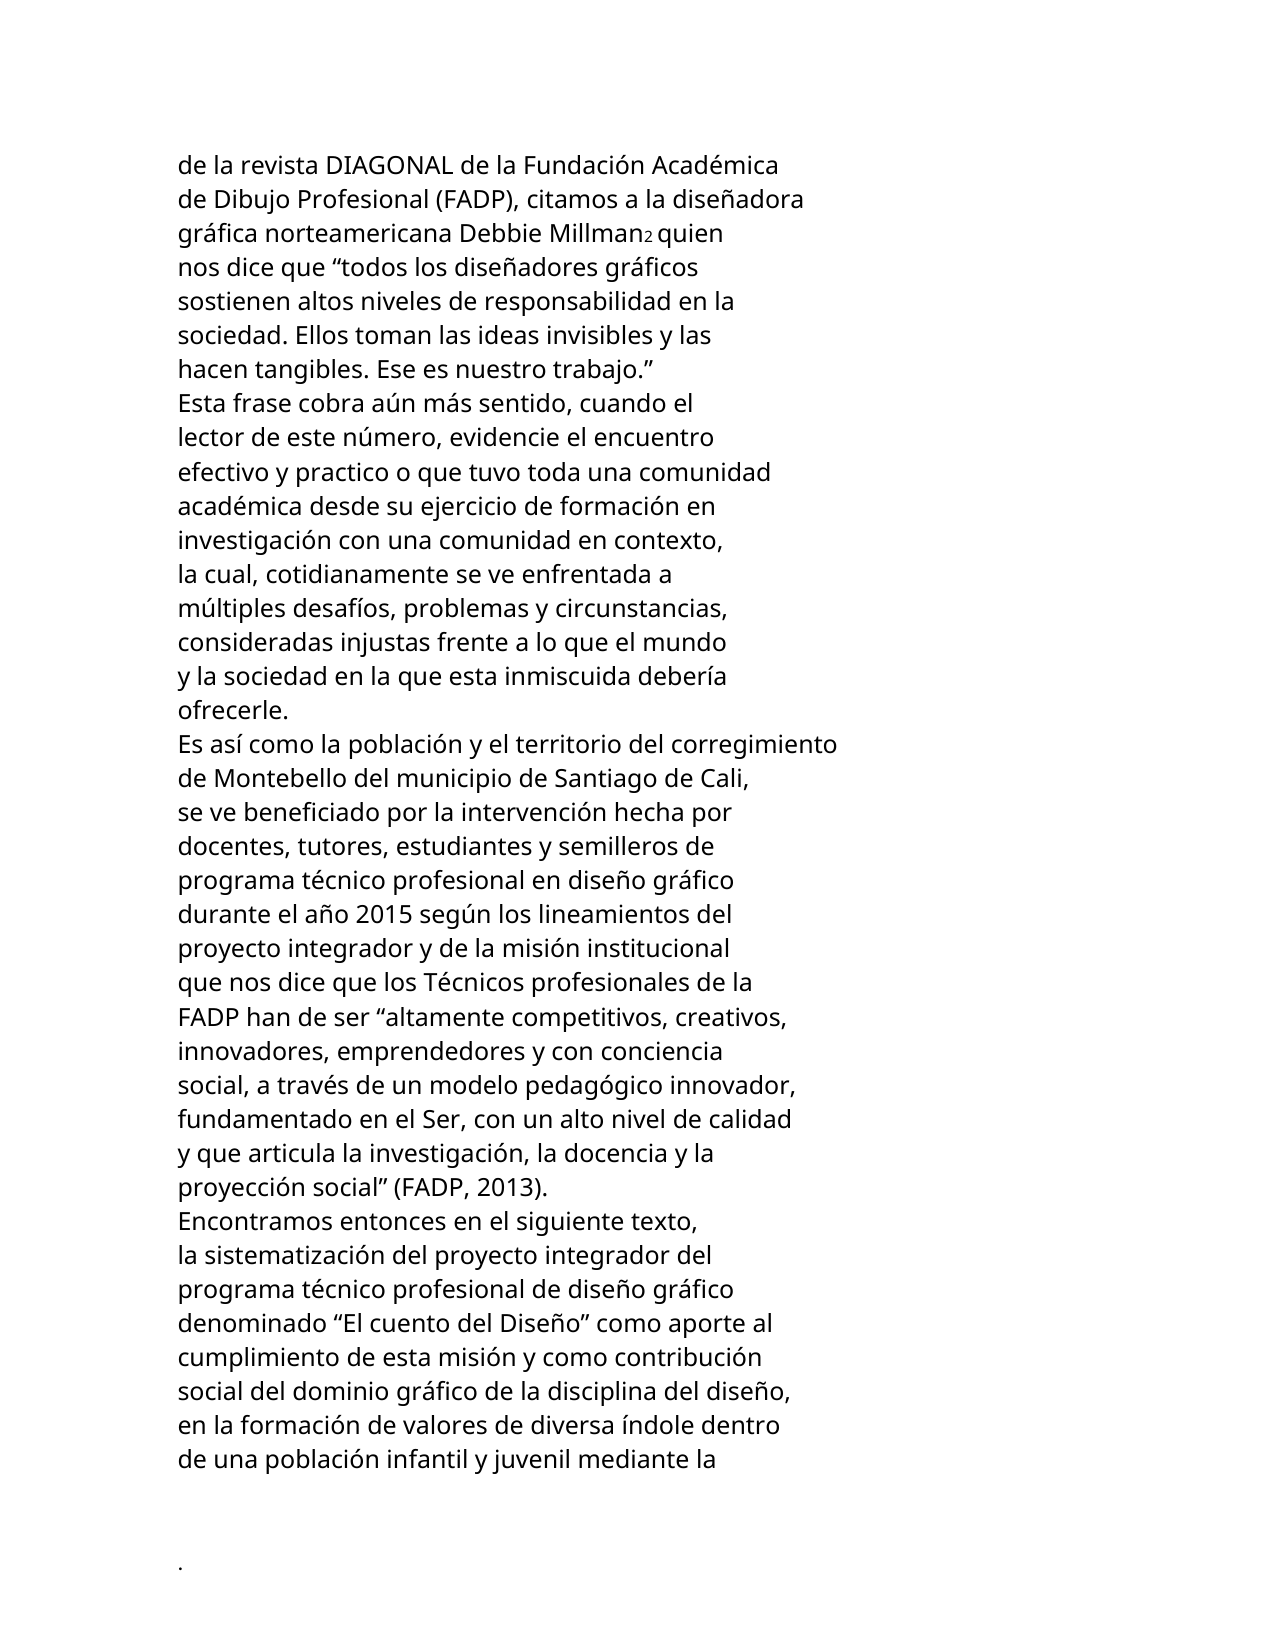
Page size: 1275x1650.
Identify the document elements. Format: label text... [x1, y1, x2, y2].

text programa técnico profesional de diseño gráfico [177, 1272, 1098, 1306]
text social del dominio gráfico de la disciplina del diseño, [177, 1374, 1098, 1408]
text hacen tangibles. Ese es nuestro trabajo.” [177, 352, 1098, 386]
text FADP han de ser “altamente competitivos, creativos, [177, 999, 1098, 1033]
text investigación con una comunidad en contexto, [177, 522, 1098, 556]
text social, a través de un modelo pedagógico innovador, [177, 1067, 1098, 1101]
text se ve beneficiado por la intervención hecha por [177, 795, 1098, 829]
text Esta frase cobra aún más sentido, cuando el [177, 386, 1098, 420]
text sostienen altos niveles de responsabilidad en la [177, 284, 1098, 318]
text la cual, cotidianamente se ve enfrentada a [177, 556, 1098, 590]
text proyección social” (FADP, 2013). [177, 1169, 1098, 1203]
text la sistematización del proyecto integrador del [177, 1238, 1098, 1272]
text Encontramos entonces en el siguiente texto, [177, 1203, 1098, 1238]
text durante el año 2015 según los lineamientos del [177, 897, 1098, 931]
text denominado “El cuento del Diseño” como aporte al [177, 1306, 1098, 1340]
text gráfica norteamericana Debbie Millman2 quien [177, 216, 1098, 250]
text ofrecerle. [177, 693, 1098, 727]
text y la sociedad en la que esta inmiscuida debería [177, 658, 1098, 693]
text consideradas injustas frente a lo que el mundo [177, 624, 1098, 658]
text fundamentado en el Ser, con un alto nivel de calidad [177, 1101, 1098, 1135]
text innovadores, emprendedores y con conciencia [177, 1033, 1098, 1067]
text de Dibujo Profesional (FADP), citamos a la diseñadora [177, 182, 1098, 216]
text docentes, tutores, estudiantes y semilleros de [177, 829, 1098, 863]
text de una población infantil y juvenil mediante la [177, 1442, 1098, 1476]
text Es así como la población y el territorio del corregimiento [177, 727, 1098, 761]
text académica desde su ejercicio de formación en [177, 488, 1098, 522]
text que nos dice que los Técnicos profesionales de la [177, 965, 1098, 999]
text y que articula la investigación, la docencia y la [177, 1135, 1098, 1169]
text lector de este número, evidencie el encuentro [177, 420, 1098, 454]
text sociedad. Ellos toman las ideas invisibles y las [177, 318, 1098, 352]
text de Montebello del municipio de Santiago de Cali, [177, 761, 1098, 795]
text en la formación de valores de diversa índole dentro [177, 1408, 1098, 1442]
text efectivo y practico o que tuvo toda una comunidad [177, 454, 1098, 488]
text de la revista DIAGONAL de la Fundación Académica [177, 148, 1098, 182]
text múltiples desafíos, problemas y circunstancias, [177, 590, 1098, 624]
text programa técnico profesional en diseño gráfico [177, 863, 1098, 897]
text proyecto integrador y de la misión institucional [177, 931, 1098, 965]
text cumplimiento de esta misión y como contribución [177, 1340, 1098, 1374]
text nos dice que “todos los diseñadores gráficos [177, 250, 1098, 284]
